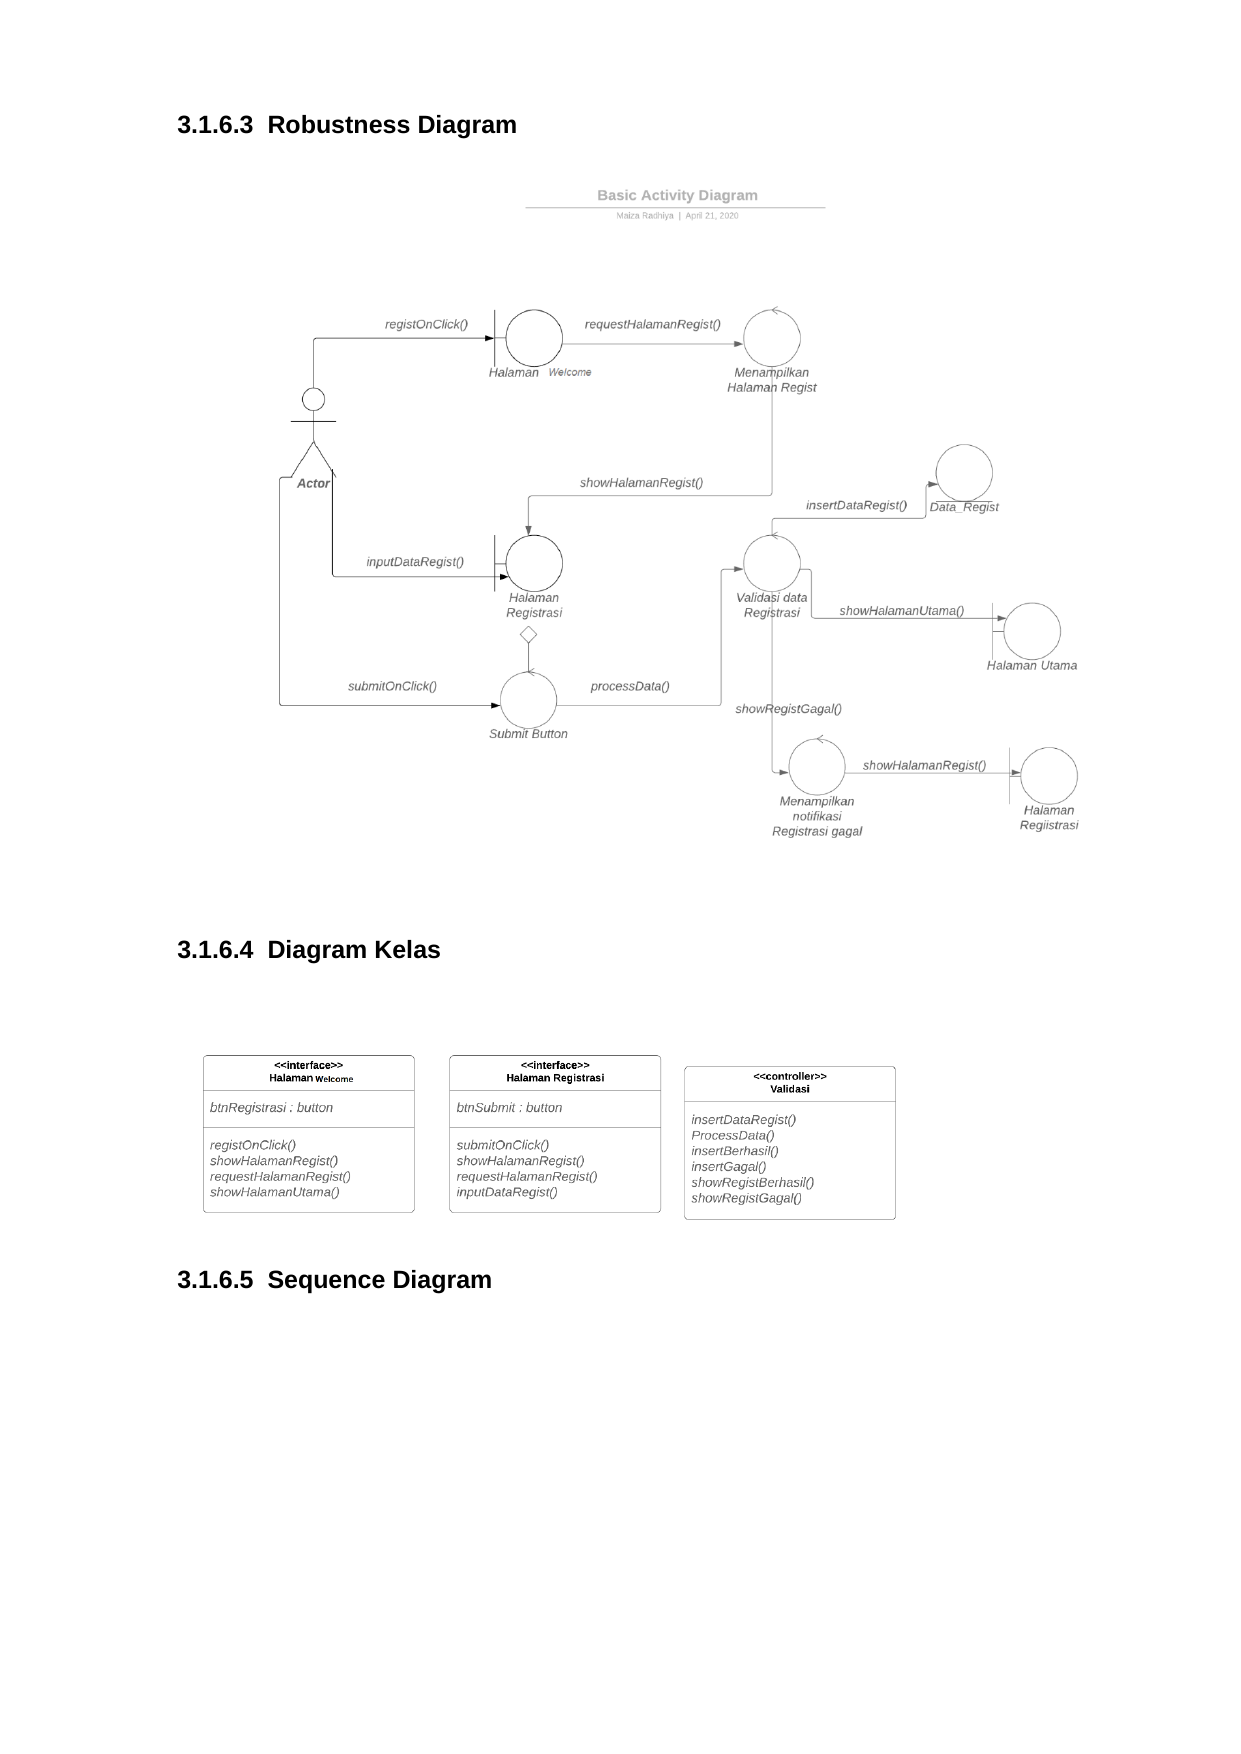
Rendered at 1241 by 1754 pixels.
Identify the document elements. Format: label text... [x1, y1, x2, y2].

subtitle Robustness Diagram [177, 110, 1161, 139]
list Diagram Kelas [177, 934, 1161, 963]
picture [166, 139, 1162, 908]
picture [166, 1011, 919, 1243]
subtitle Sequence Diagram [177, 1266, 1161, 1294]
